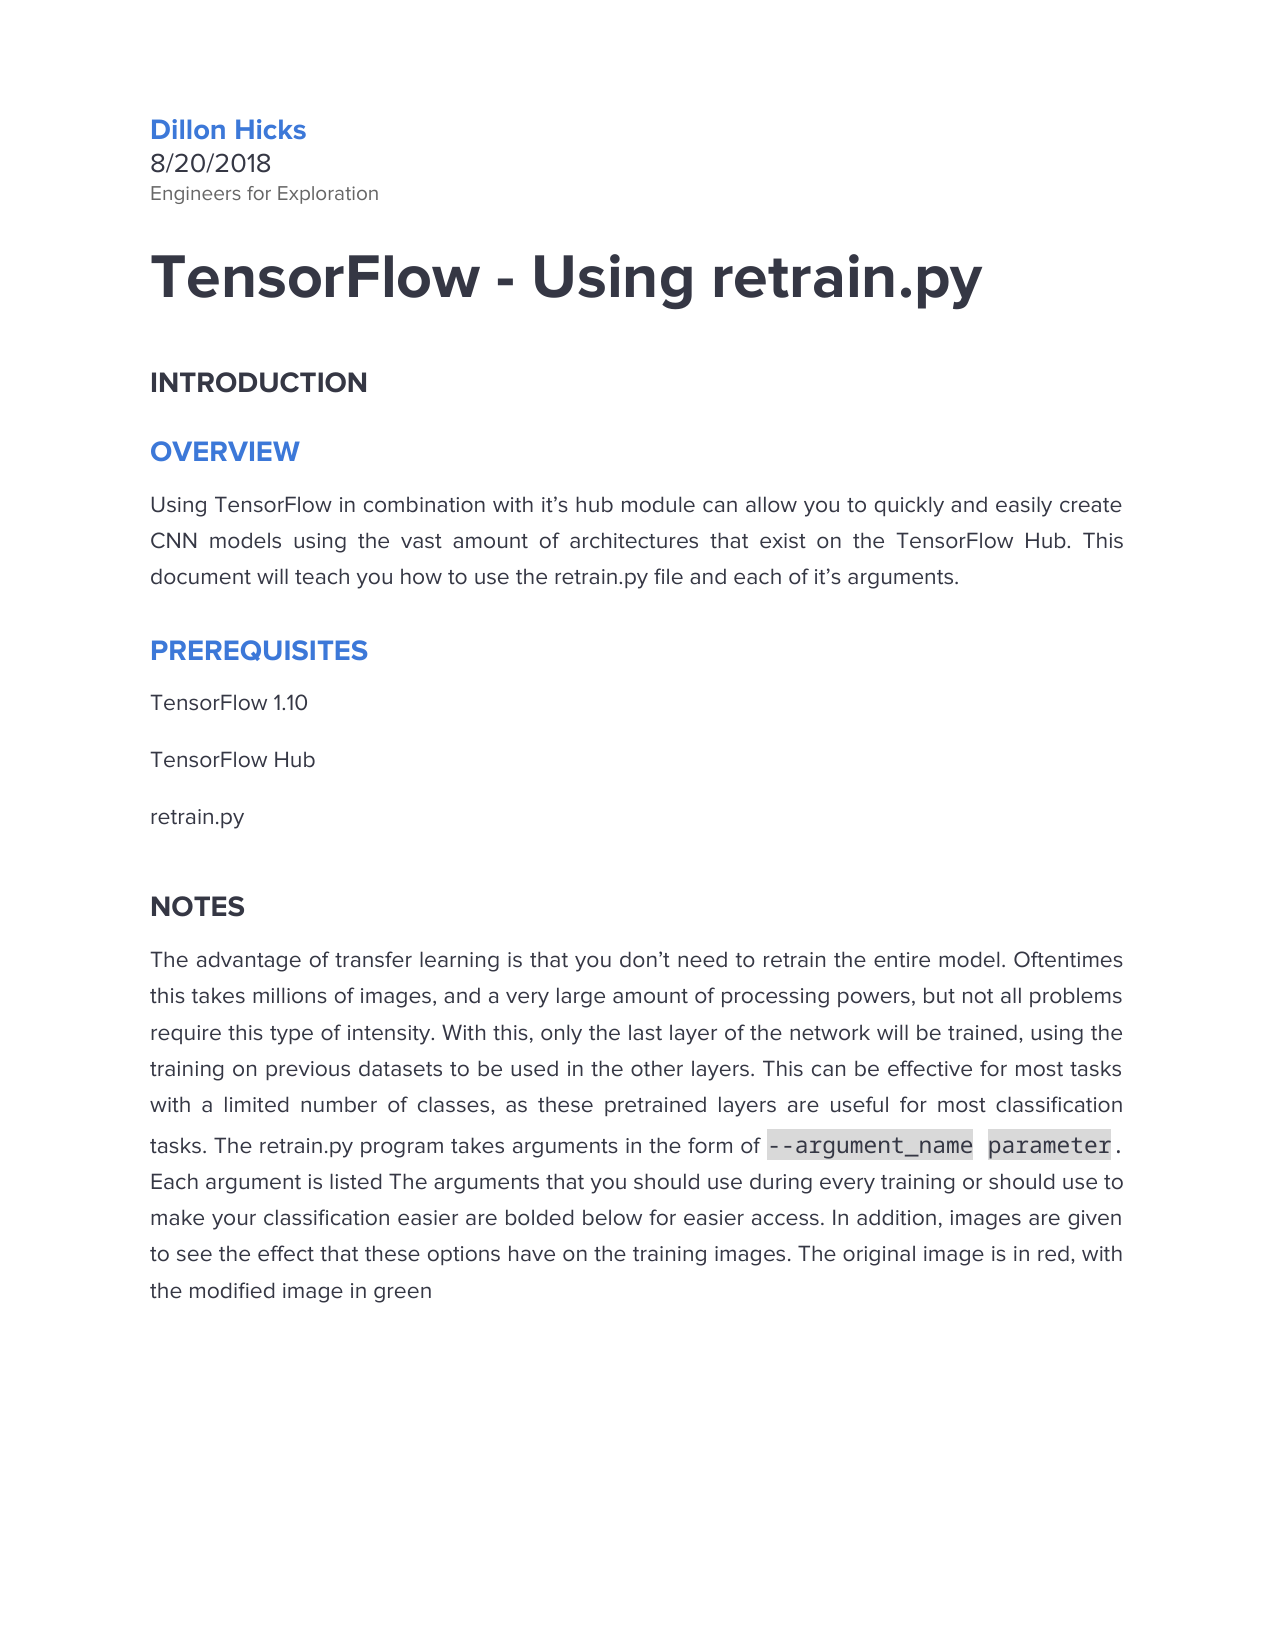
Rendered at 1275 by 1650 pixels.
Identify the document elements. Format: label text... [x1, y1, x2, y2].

text Engineers for Exploration [150, 181, 1125, 206]
subtitle NOTES [150, 890, 1125, 926]
text retrain.py [150, 804, 1125, 832]
subtitle OVERVIEW [150, 435, 1125, 470]
text TensorFlow Hub [150, 747, 1125, 774]
subtitle INTRODUCTION [150, 366, 1125, 401]
title TensorFlow - Using retrain.py [150, 240, 1125, 316]
text The advantage of transfer learning is that you don’t need to retrain the entire model. Oftentimes this takes millions of images, and a very large amount of processing powers, but not all problems require this type of intensity. With this, only the last layer of the network will be trained, using the training on previous datasets to be used in the other layers. This can be effective for most tasks with a limited number of classes, as these pretrained layers are useful for most classification tasks. The retrain.py program takes arguments in the form of --argument_name parameter. Each argument is listed The arguments that you should use during every training or should use to make your classification easier are bolded below for easier access. In addition, images are given to see the effect that these options have on the training images. The original image is in red, with the modified image in green [150, 946, 1125, 1305]
text TensorFlow 1.10 [150, 689, 1125, 717]
text Dillon Hicks [150, 112, 1125, 148]
subtitle 8/20/2018 [150, 148, 1125, 181]
subtitle PREREQUISITES [150, 633, 1125, 669]
text Using TensorFlow in combination with it’s hub module can allow you to quickly and easily create CNN models using the vast amount of architectures that exist on the TensorFlow Hub. This document will teach you how to use the retrain.py file and each of it’s arguments. [150, 491, 1125, 592]
